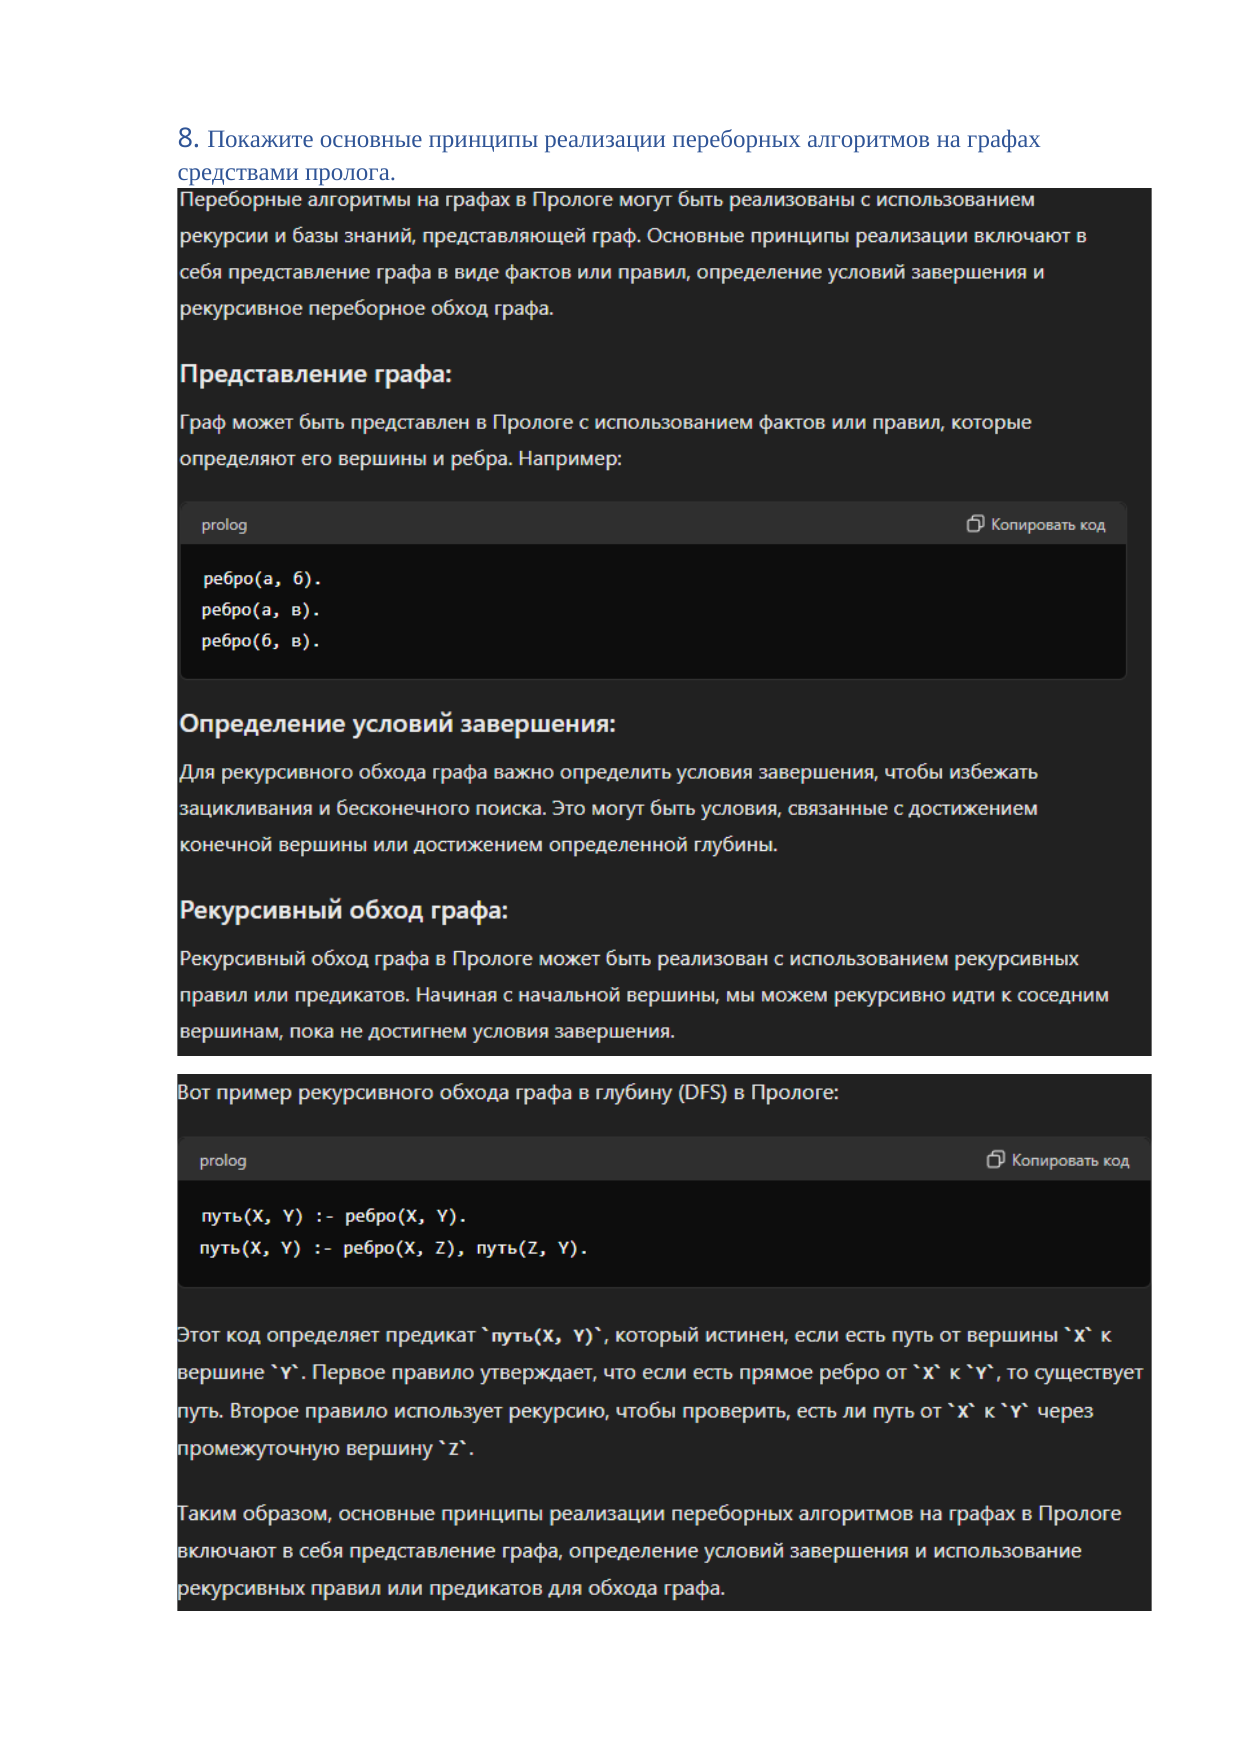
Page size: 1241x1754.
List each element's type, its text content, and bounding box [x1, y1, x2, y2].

picture [177, 188, 1152, 1056]
subtitle 8. Покажите основные принципы реализации переборных алгоритмов на графах средствами пролога. [177, 118, 1152, 186]
picture [177, 1074, 1152, 1611]
